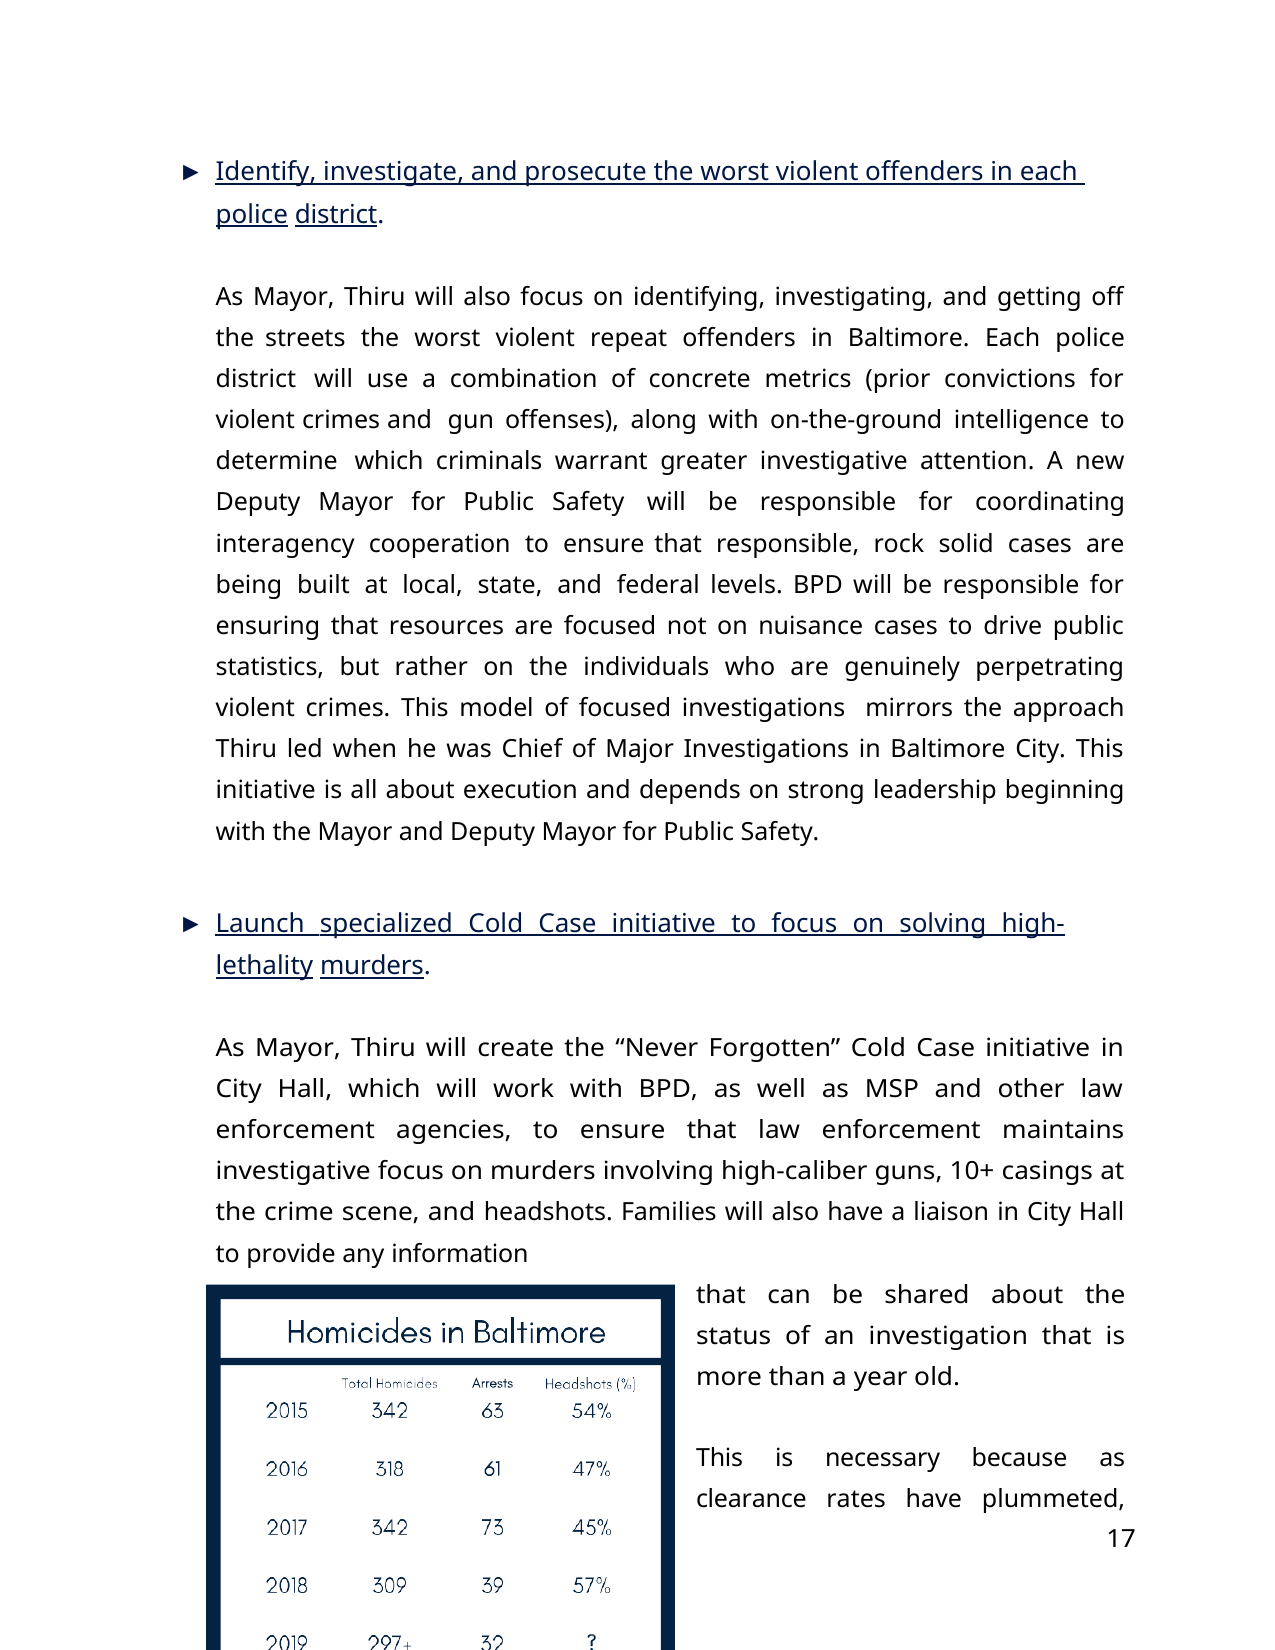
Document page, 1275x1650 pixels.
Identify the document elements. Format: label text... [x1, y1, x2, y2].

picture [482, 1577, 503, 1593]
picture [267, 1519, 307, 1535]
text As Mayor, Thiru will also focus on identifying, investigating, and getting off the streets the worst violent repeat offenders in Baltimore. Each police district will use a combination of concrete metrics (prior convictions for violent crimes and gun offenses), along with on-the-ground intelligence to determine which criminals warrant greater investigative attention. A new Deputy Mayor for Public Safety will be responsible for coordinating interagency cooperation to ensure that responsible, rock solid cases are being built at local, state, and federal levels. BPD will be responsible for ensuring that resources are focused not on nuisance cases to drive public statistics, but rather on the individuals who are genuinely perpetrating violent crimes. This model of focused investigations mirrors the approach Thiru led when he was Chief of Major Investigations in Baltimore City. This initiative is all about execution and depends on strong leadership beginning with the Mayor and Deputy Mayor for Public Safety. [215, 278, 1125, 847]
picture [307, 1327, 323, 1343]
picture [475, 1320, 507, 1343]
picture [266, 1461, 307, 1476]
picture [266, 1402, 307, 1418]
picture [376, 1461, 403, 1476]
picture [537, 1327, 558, 1343]
picture [449, 1327, 463, 1343]
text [696, 1439, 1125, 1514]
picture [342, 1377, 437, 1388]
text that can be shared about the status of an investigation that is more than a year old. [696, 1276, 1125, 1393]
list Identify, investigate, and prosecute the worst violent offenders in each police district. [178, 153, 1117, 231]
picture [572, 1403, 611, 1418]
picture [481, 1635, 503, 1650]
picture [511, 1317, 533, 1343]
picture [266, 1635, 307, 1650]
picture [561, 1327, 577, 1343]
picture [373, 1577, 406, 1593]
picture [572, 1519, 611, 1535]
picture [401, 1327, 431, 1343]
picture [580, 1327, 605, 1343]
picture [573, 1577, 610, 1593]
picture [372, 1519, 407, 1535]
text As Mayor, Thiru will create the “Never Forgotten” Cold Case initiative in City Hall, which will work with BPD, as well as MSP and other law enforcement agencies, to ensure that law enforcement maintains investigative focus on murders involving high-caliber guns, 10+ casings at the crime scene, and headshots. Families will also have a liaison in City Hall to provide any information [215, 1029, 1125, 1269]
picture [368, 1635, 411, 1650]
picture [266, 1577, 307, 1593]
list Launch specialized Cold Case initiative to focus on solving high-lethality murders. [178, 904, 1125, 982]
picture [326, 1327, 347, 1343]
picture [572, 1461, 610, 1476]
picture [358, 1327, 373, 1343]
picture [372, 1402, 407, 1418]
picture [382, 1317, 398, 1343]
picture [482, 1519, 503, 1535]
picture [482, 1403, 503, 1418]
picture [546, 1377, 635, 1392]
